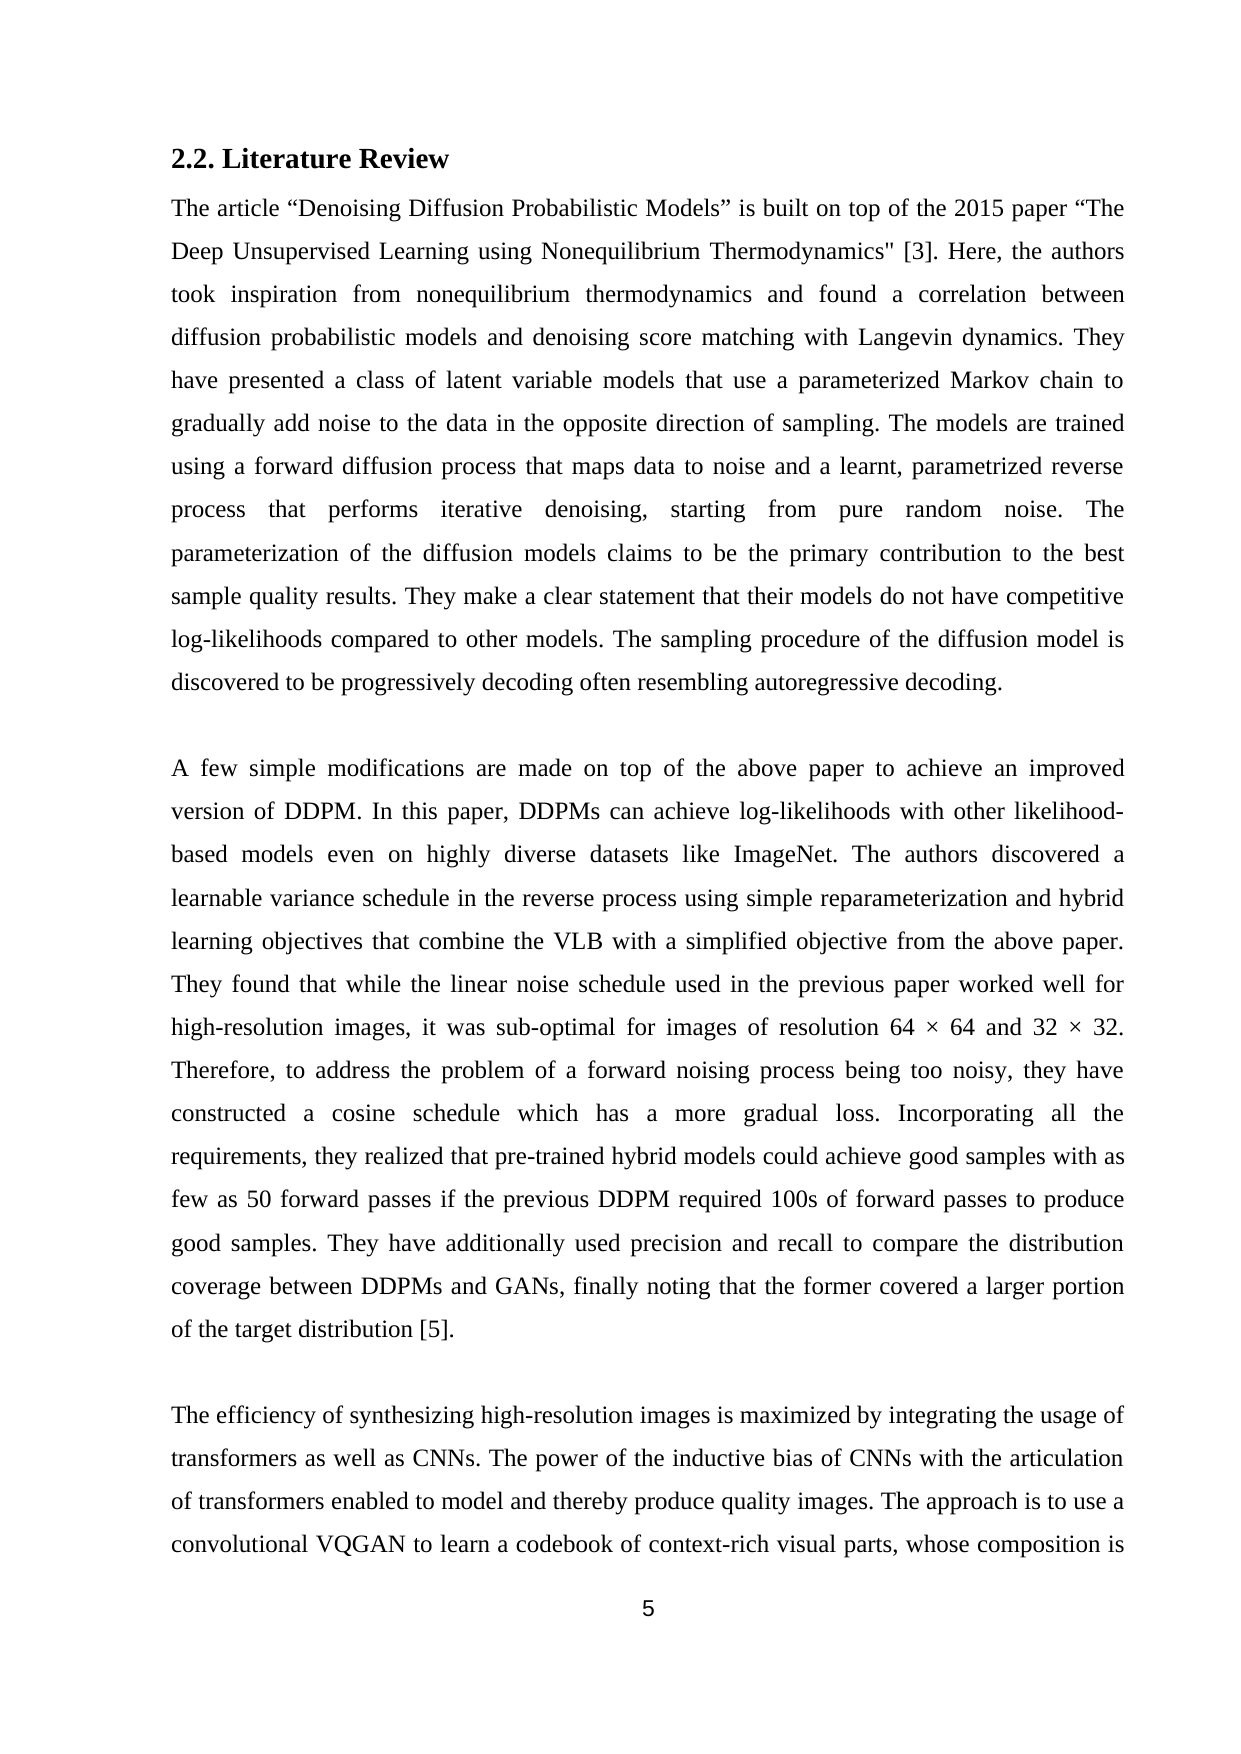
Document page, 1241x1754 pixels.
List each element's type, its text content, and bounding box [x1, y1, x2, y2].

text The article “Denoising Diffusion Probabilistic Models” is built on top of the 2015 paper “The Deep Unsupervised Learning using Nonequilibrium Thermodynamics" [3]. Here, the authors took inspiration from nonequilibrium thermodynamics and found a correlation between diffusion probabilistic models and denoising score matching with Langevin dynamics. They have presented a class of latent variable models that use a parameterized Markov chain to gradually add noise to the data in the opposite direction of sampling. The models are trained using a forward diffusion process that maps data to noise and a learnt, parametrized reverse process that performs iterative denoising, starting from pure random noise. The parameterization of the diffusion models claims to be the primary contribution to the best sample quality results. They make a clear statement that their models do not have competitive log-likelihoods compared to other models. The sampling procedure of the diffusion model is discovered to be progressively decoding often resembling autoregressive decoding. [171, 193, 1126, 696]
text A few simple modifications are made on top of the above paper to achieve an improved version of DDPM. In this paper, DDPMs can achieve log-likelihoods with other likelihood-based models even on highly diverse datasets like ImageNet. The authors discovered a learnable variance schedule in the reverse process using simple reparameterization and hybrid learning objectives that combine the VLB with a simplified objective from the above paper. They found that while the linear noise schedule used in the previous paper worked well for high-resolution images, it was sub-optimal for images of resolution 64 × 64 and 32 × 32. Therefore, to address the problem of a forward noising process being too noisy, they have constructed a cosine schedule which has a more gradual loss. Incorporating all the requirements, they realized that pre-trained hybrid models could achieve good samples with as few as 50 forward passes if the previous DDPM required 100s of forward passes to produce good samples. They have additionally used precision and recall to compare the distribution coverage between DDPMs and GANs, finally noting that the former covered a larger portion of the target distribution [5]. [171, 753, 1126, 1343]
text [171, 1400, 1126, 1558]
subtitle 2.2. Literature Review [171, 142, 1126, 175]
